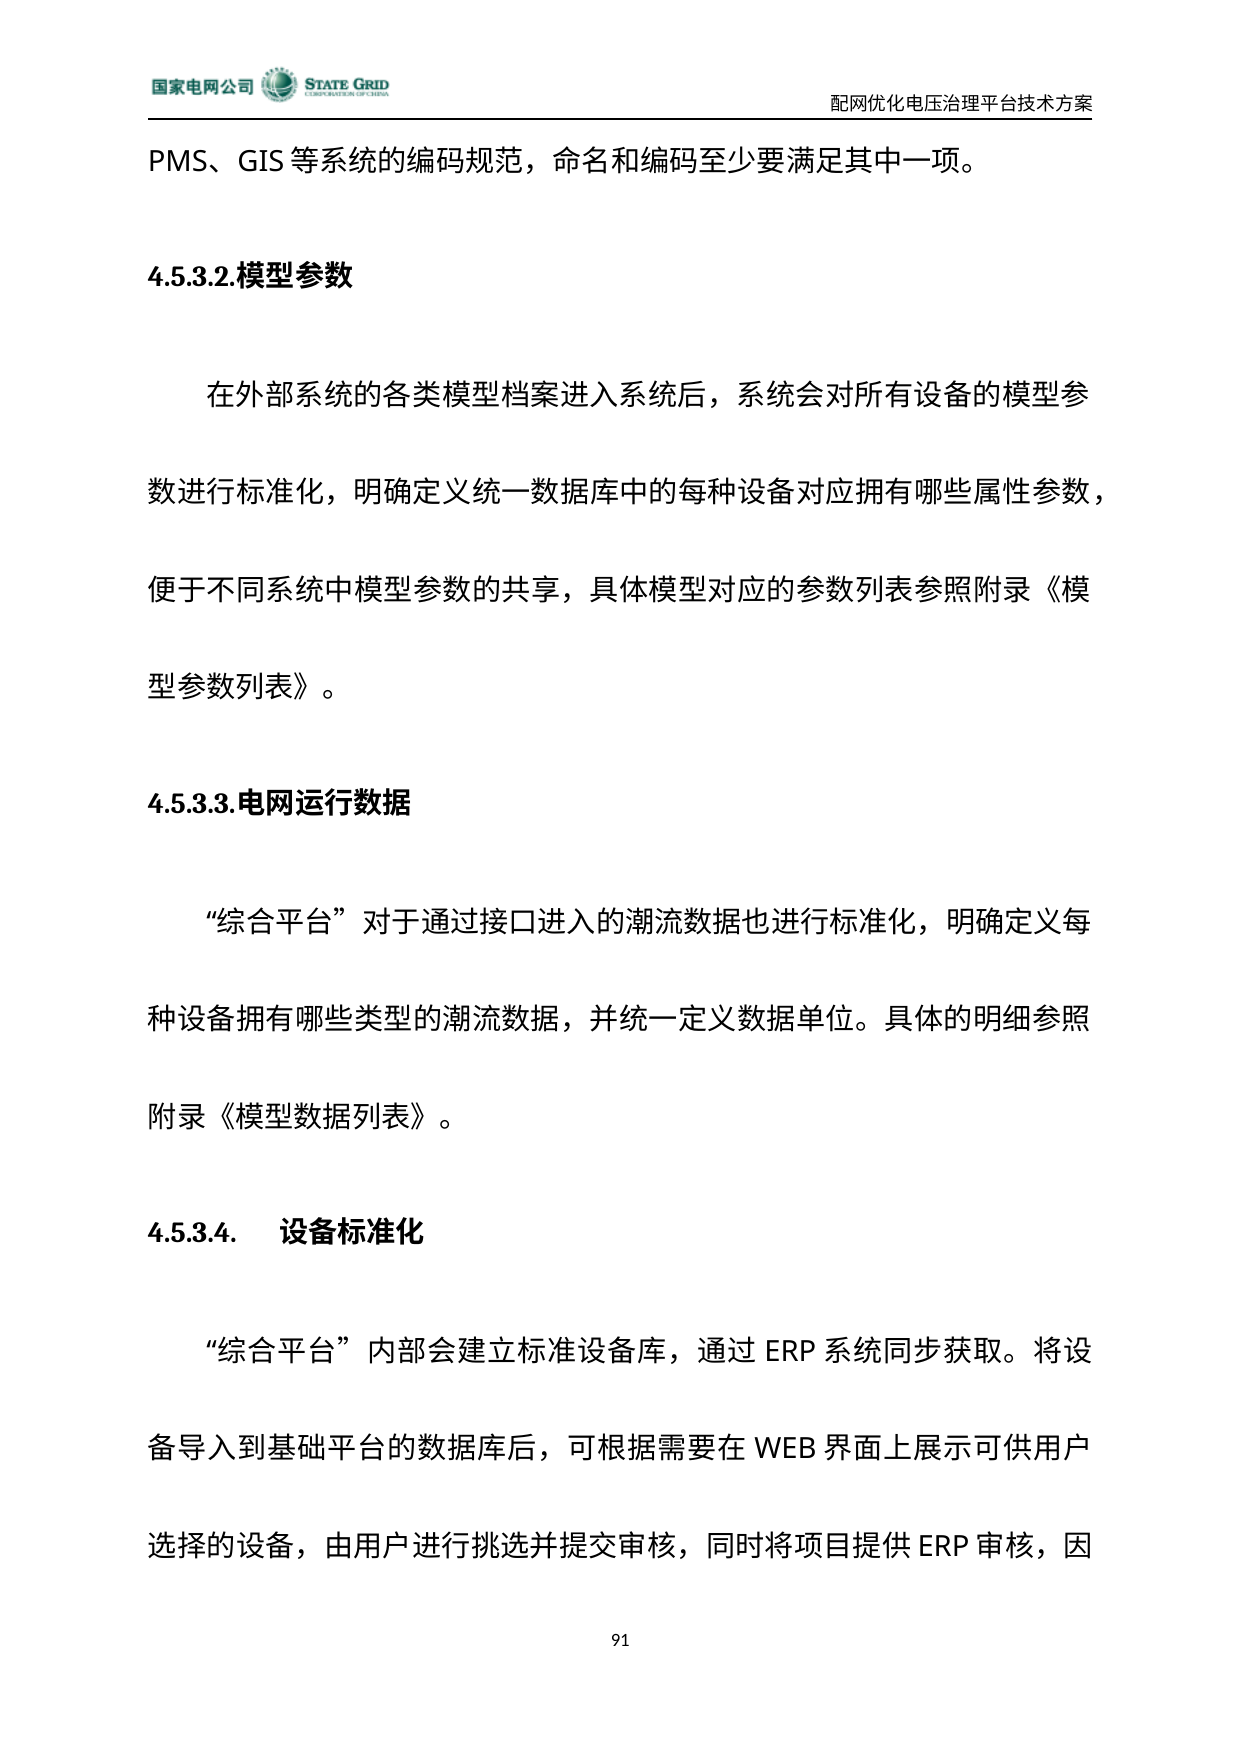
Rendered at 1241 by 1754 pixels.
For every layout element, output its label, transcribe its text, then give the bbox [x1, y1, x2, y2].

subtitle 模型参数 [148, 241, 1092, 306]
subtitle 设备标准化 [148, 1197, 1092, 1262]
text “综合平台”对于通过接口进入的潮流数据也进行标准化，明确定义每种设备拥有哪些类型的潮流数据，并统一定义数据单位。具体的明细参照附录《模型数据列表》。 [148, 887, 1092, 1147]
text 在外部系统的各类模型档案进入系统后，系统会对所有设备的模型参数进行标准化，明确定义统一数据库中的每种设备对应拥有哪些属性参数，便于不同系统中模型参数的共享，具体模型对应的参数列表参照附录《模型参数列表》。 [148, 360, 1092, 718]
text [148, 1316, 1092, 1576]
subtitle 电网运行数据 [148, 768, 1092, 833]
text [148, 126, 1092, 191]
